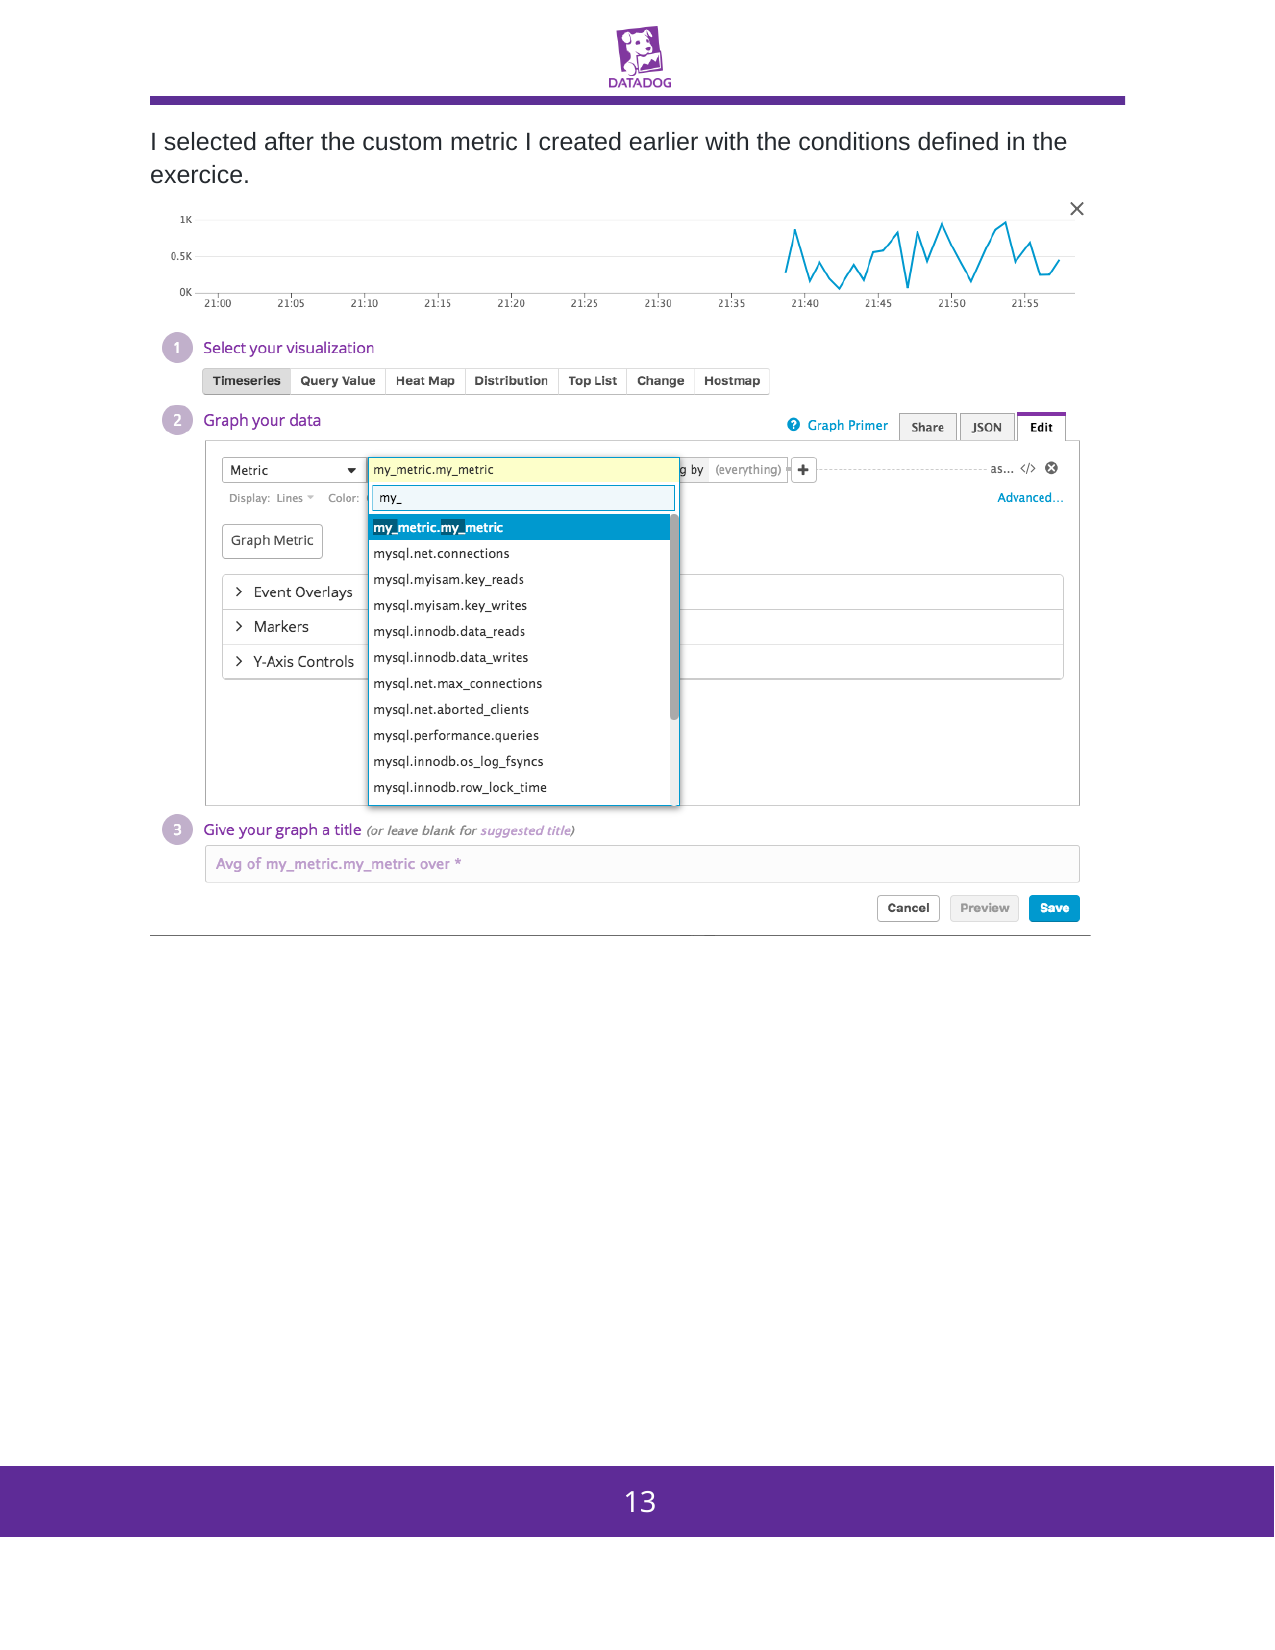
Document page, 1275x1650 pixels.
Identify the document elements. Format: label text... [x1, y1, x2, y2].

picture [150, 96, 1125, 105]
picture [599, 20, 676, 92]
picture [150, 193, 1091, 936]
